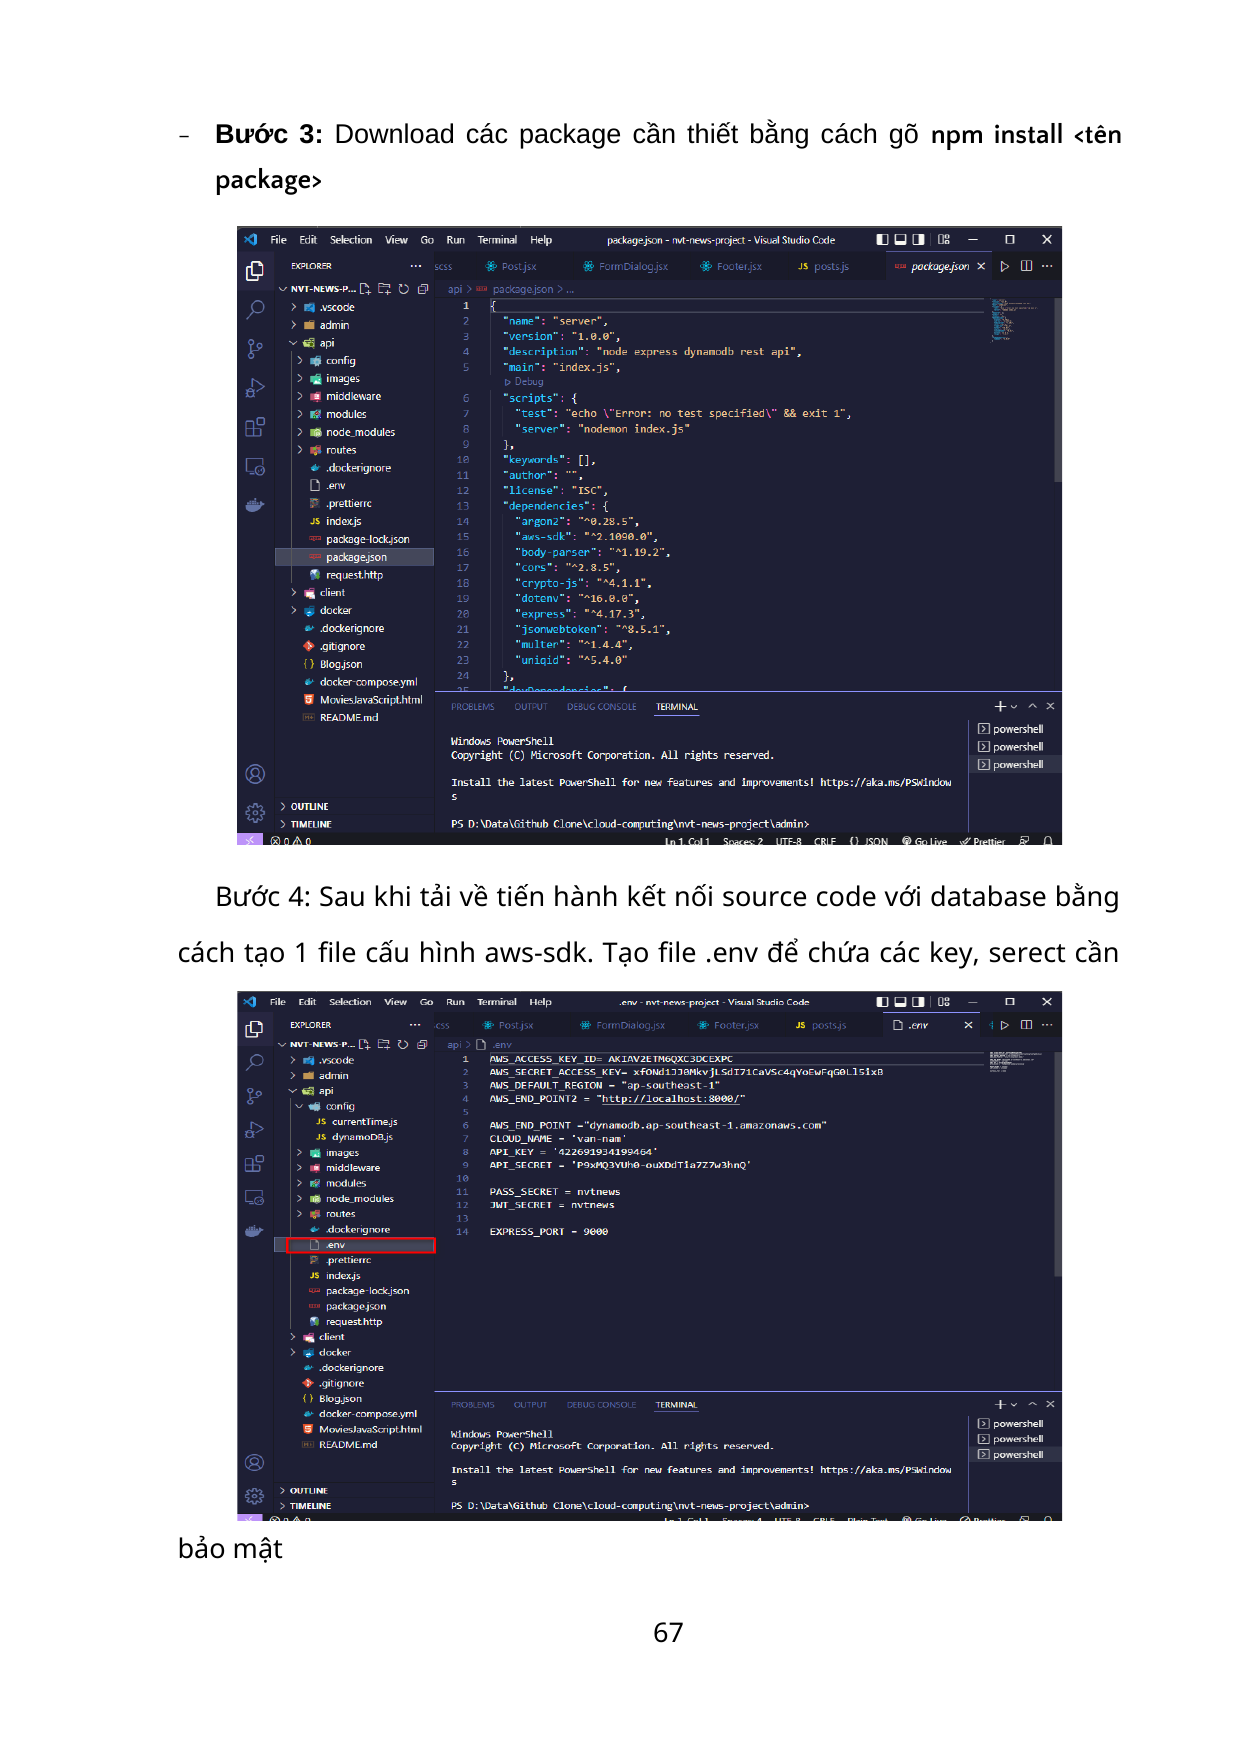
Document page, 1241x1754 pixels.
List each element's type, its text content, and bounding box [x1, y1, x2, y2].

picture [237, 991, 1063, 1521]
list npm install <tên package> [177, 118, 1122, 196]
picture [237, 226, 1063, 845]
